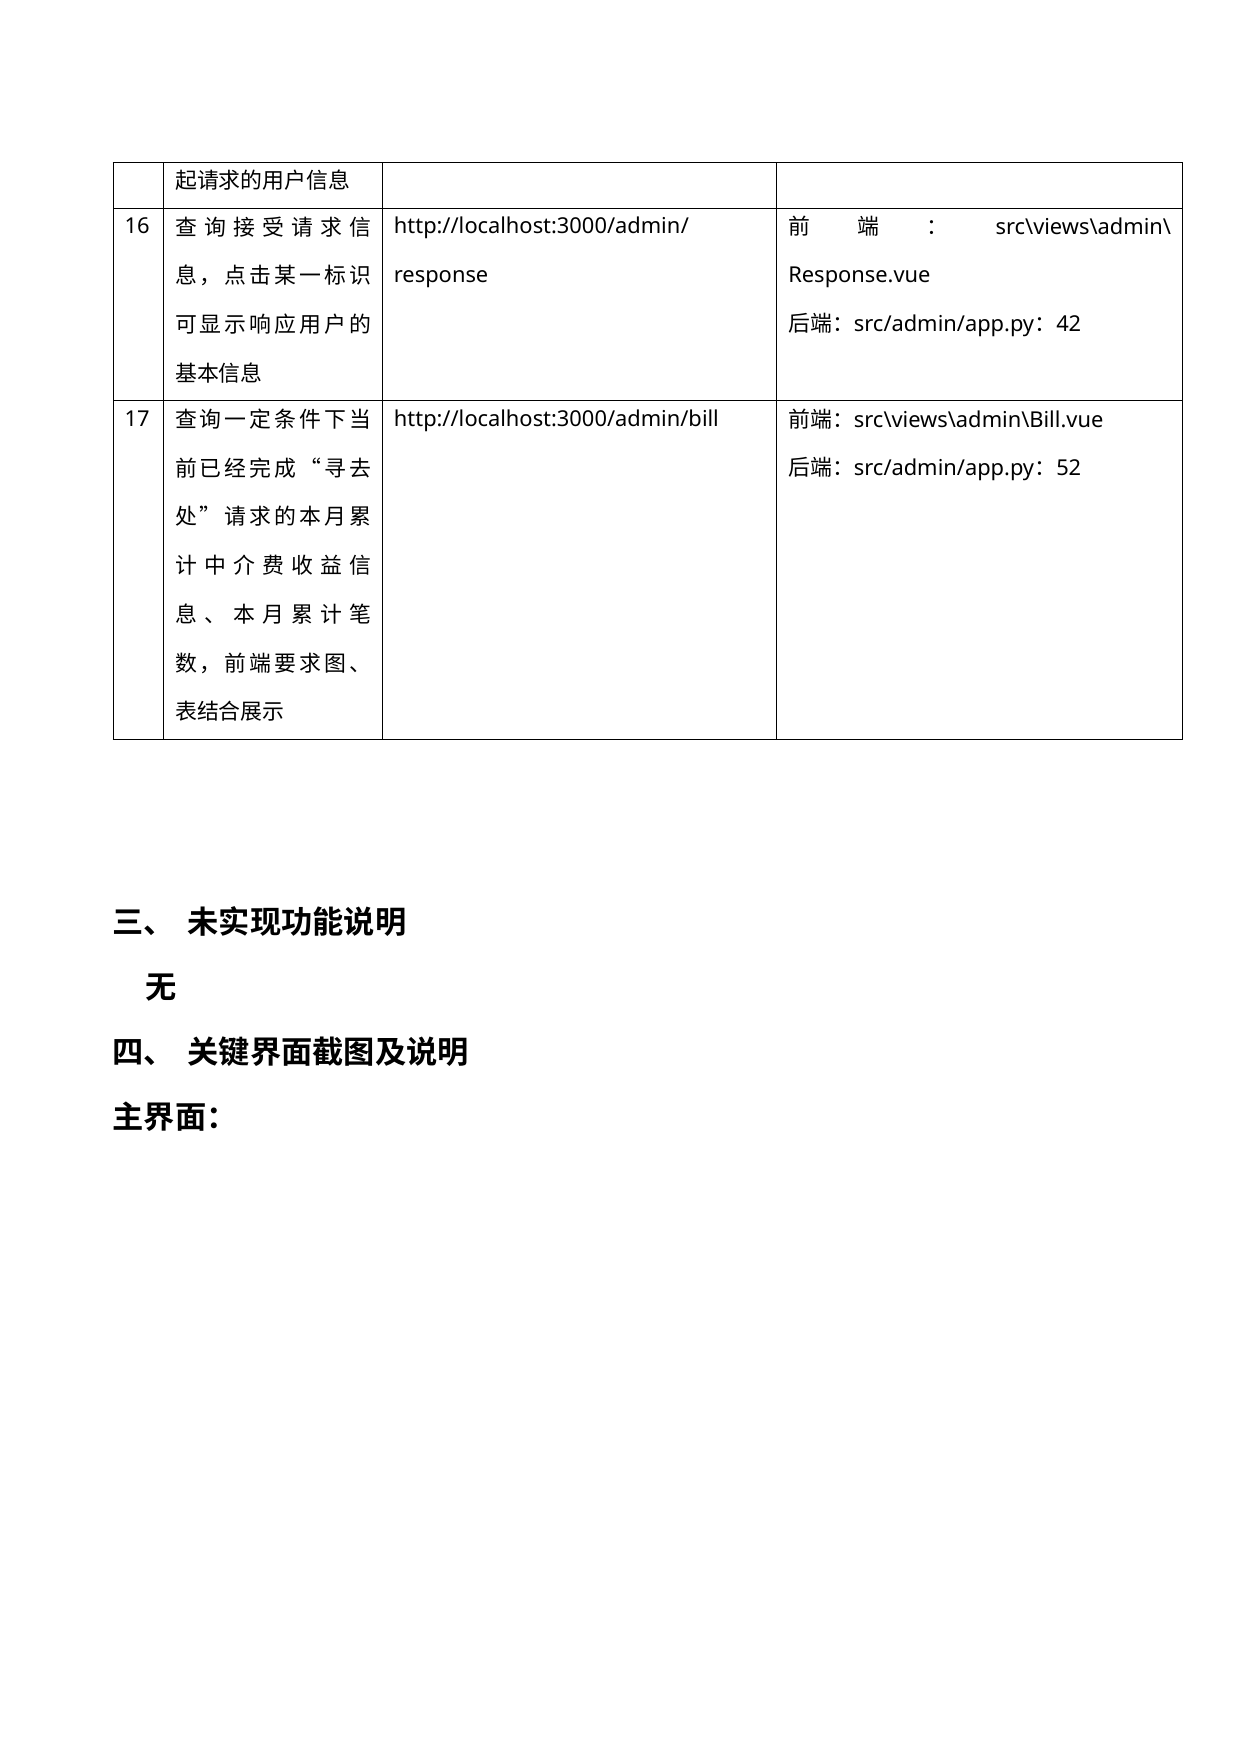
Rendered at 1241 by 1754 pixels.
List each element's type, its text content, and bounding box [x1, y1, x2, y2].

list 无 [112, 952, 1128, 1017]
list 主界面： [112, 1082, 1128, 1147]
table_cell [383, 163, 776, 208]
table_cell http://localhost:3000/admin/bill [383, 401, 776, 739]
table_cell 17 [114, 401, 163, 739]
list 关键界面截图及说明 [112, 1017, 1128, 1082]
table_cell 前端：src\views\admin\Bill.vue 后端：src/admin/app.py：52 [777, 401, 1182, 739]
table_cell http://localhost:3000/admin/response [383, 209, 776, 400]
table_cell 查询一定条件下当前已经完成“寻去处”请求的本月累计中介费收益信息、本月累计笔数，前端要求图、表结合展示 [164, 401, 382, 739]
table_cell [777, 163, 1182, 208]
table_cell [164, 163, 382, 208]
table_cell 15 [114, 163, 163, 208]
list 未实现功能说明 [112, 887, 1128, 952]
table_cell 16 [114, 209, 163, 400]
table_cell 前端：src\views\admin\Response.vue 后端：src/admin/app.py：42 [777, 209, 1182, 400]
table_cell 查询接受请求信息，点击某一标识可显示响应用户的基本信息 [164, 209, 382, 400]
